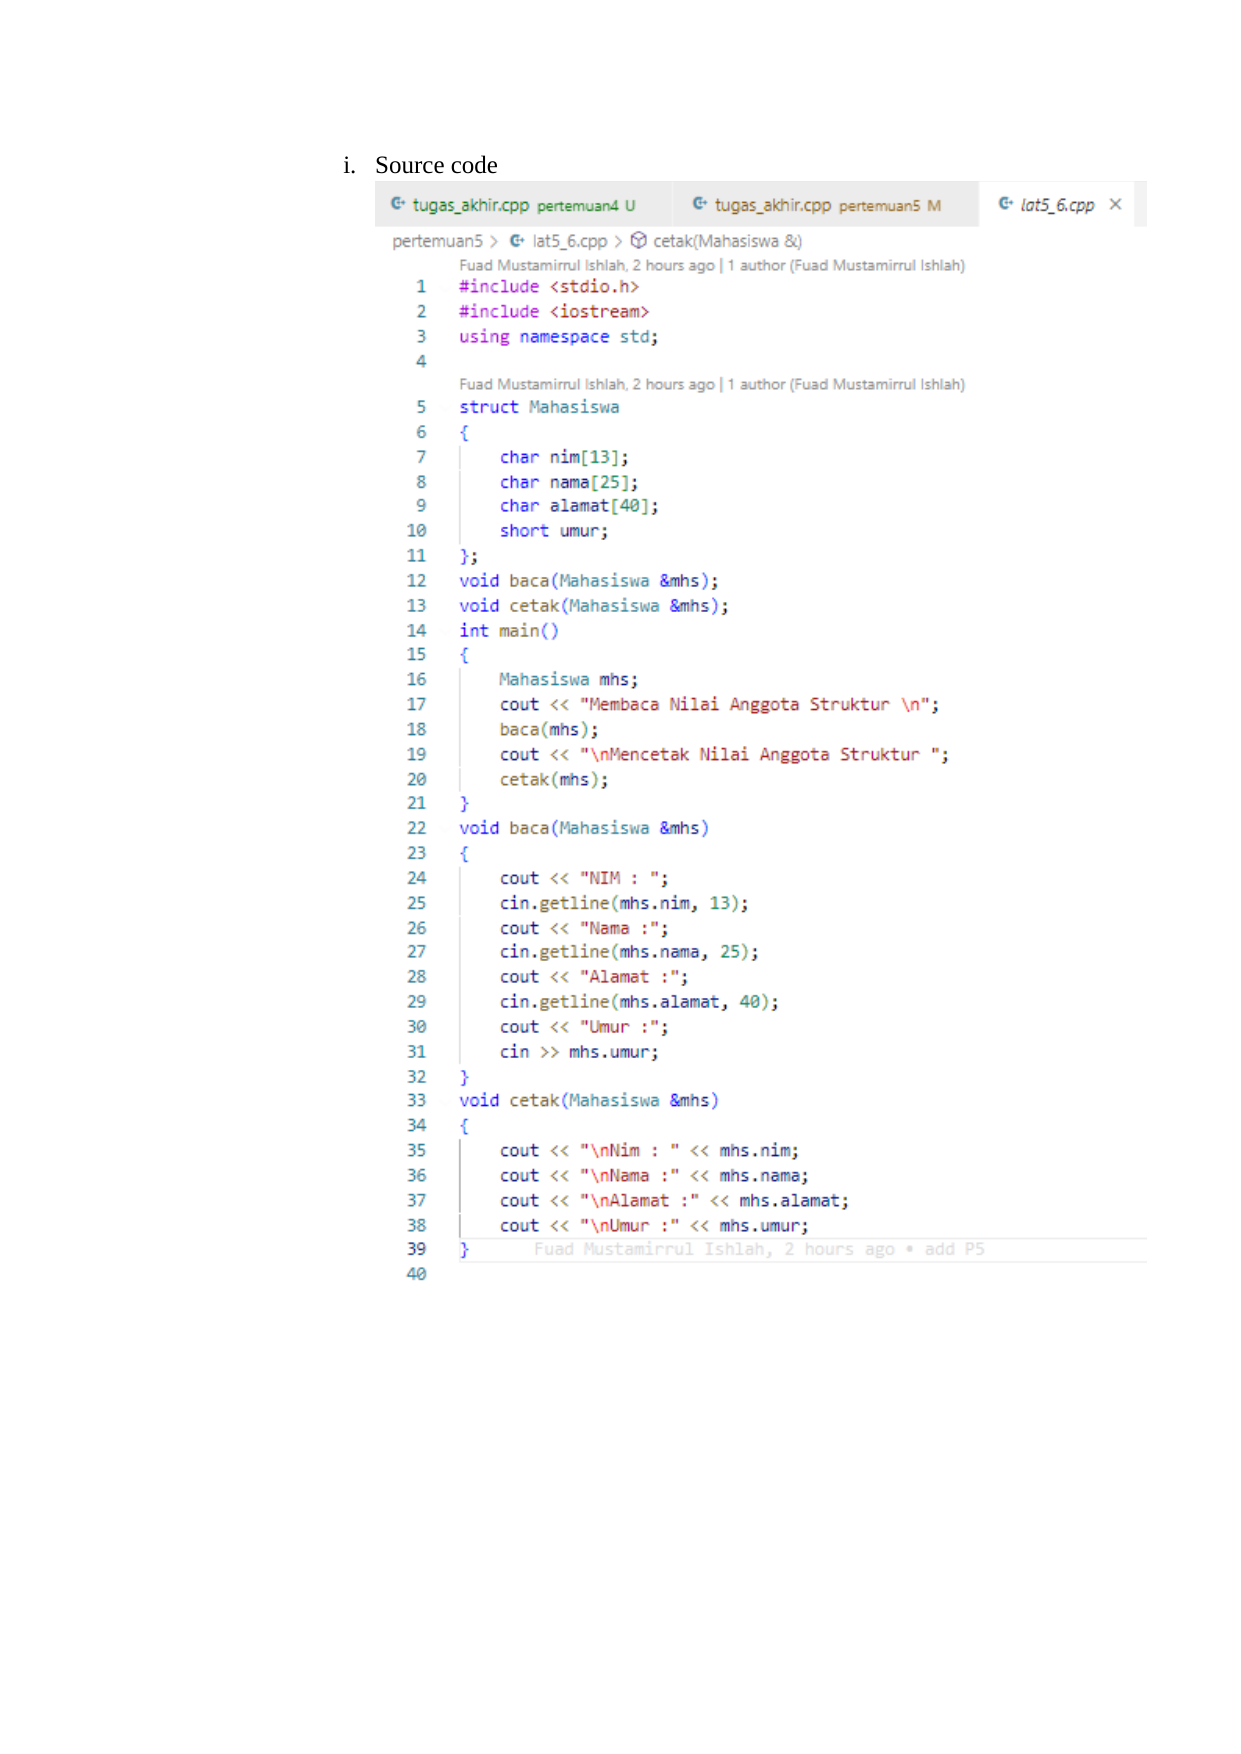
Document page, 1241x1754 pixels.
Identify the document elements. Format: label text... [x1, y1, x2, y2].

picture [375, 181, 1147, 1310]
